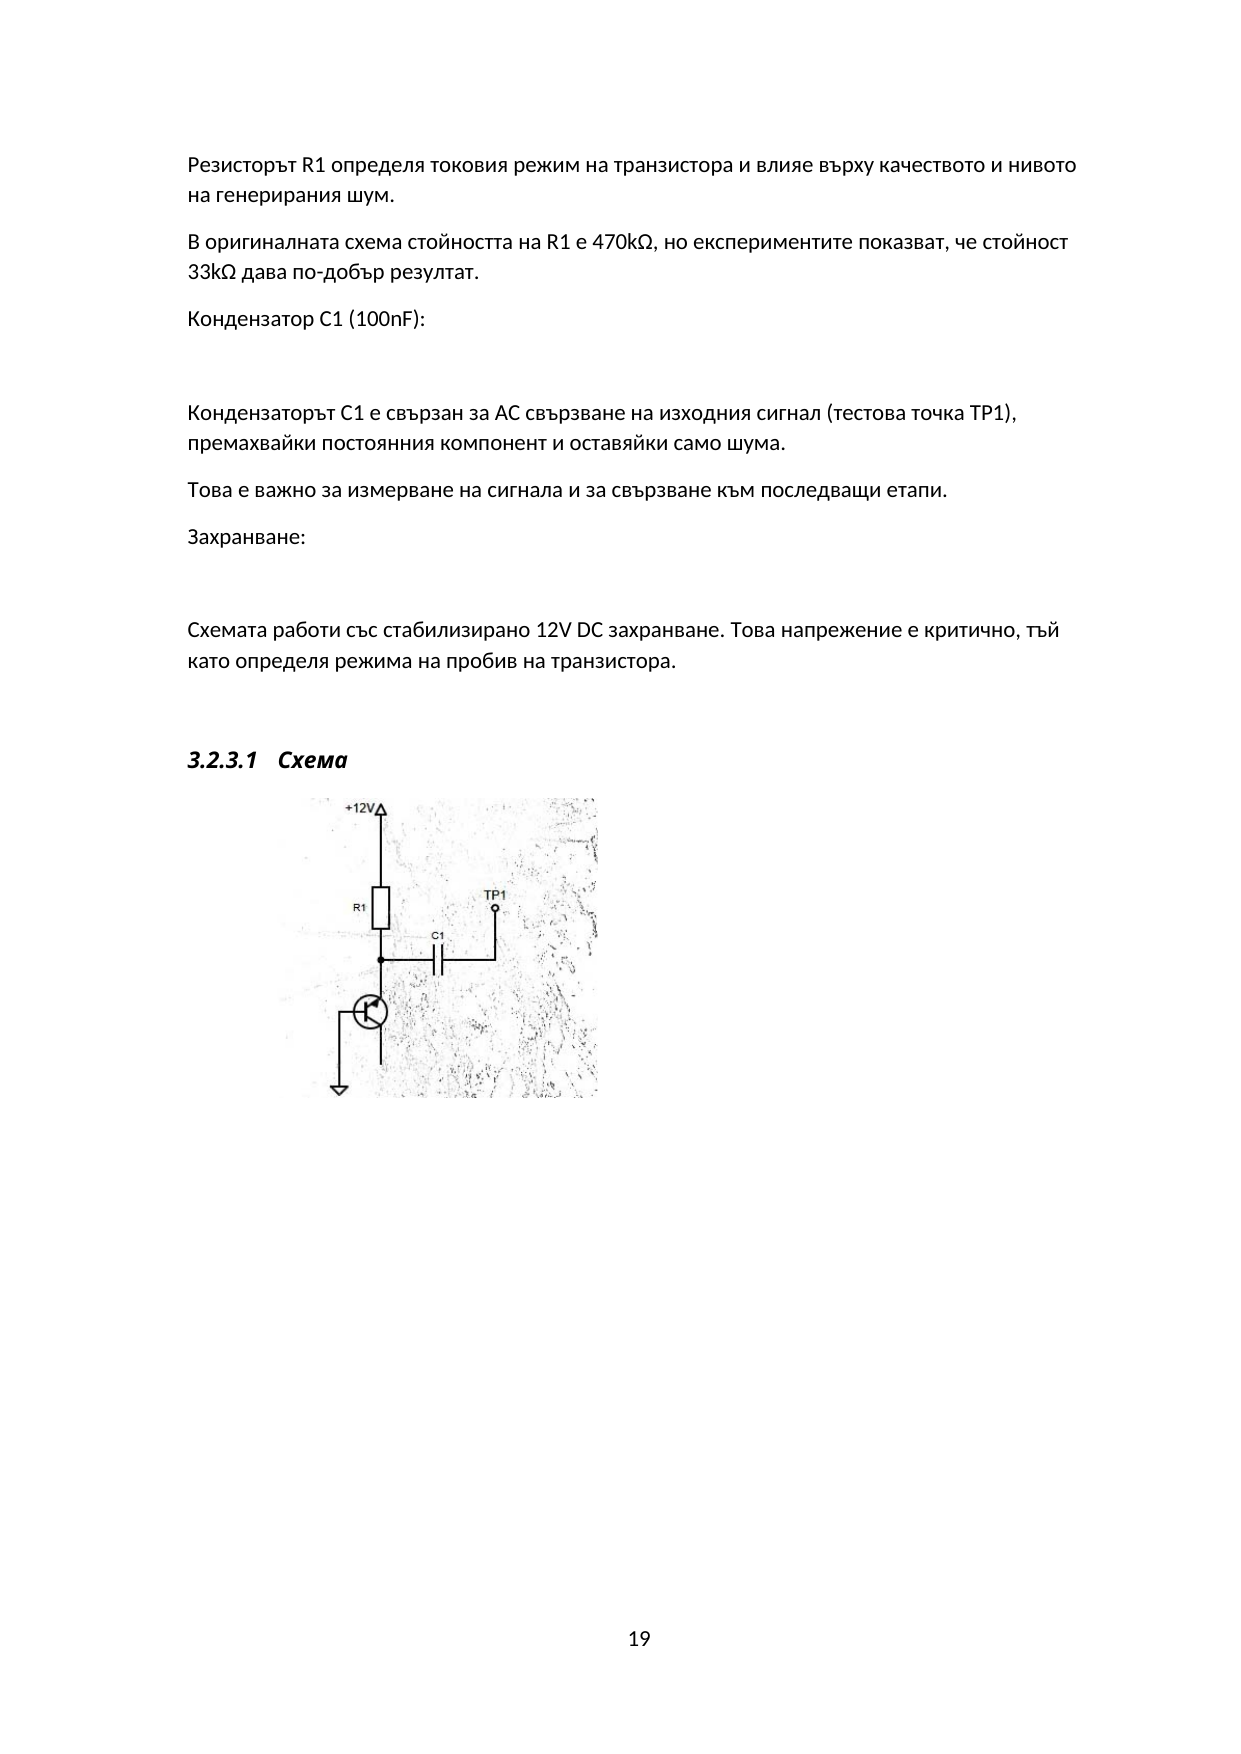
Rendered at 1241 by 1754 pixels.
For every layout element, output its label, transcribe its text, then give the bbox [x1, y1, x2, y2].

text Резисторът R1 определя токовия режим на транзистора и влияе върху качеството и нивото на генерирания шум. [187, 150, 1090, 208]
text Това е важно за измерване на сигнала и за свързване към последващи етапи. [187, 475, 1090, 503]
text Схемата работи със стабилизирано 12V DC захранване. Това напрежение е критично, тъй като определя режима на пробив на транзистора. [187, 616, 1090, 674]
text Кондензатор C1 (100nF): [187, 304, 1090, 332]
subtitle Схема [187, 744, 1090, 775]
text Захранване: [187, 522, 1090, 550]
text Кондензаторът C1 е свързан за AC свързване на изходния сигнал (тестова точка TP1), премахвайки постоянния компонент и оставяйки само шума. [187, 398, 1090, 456]
picture [277, 798, 598, 1098]
text В оригиналната схема стойността на R1 е 470kΩ, но експериментите показват, че стойност 33kΩ дава по-добър резултат. [187, 227, 1090, 285]
